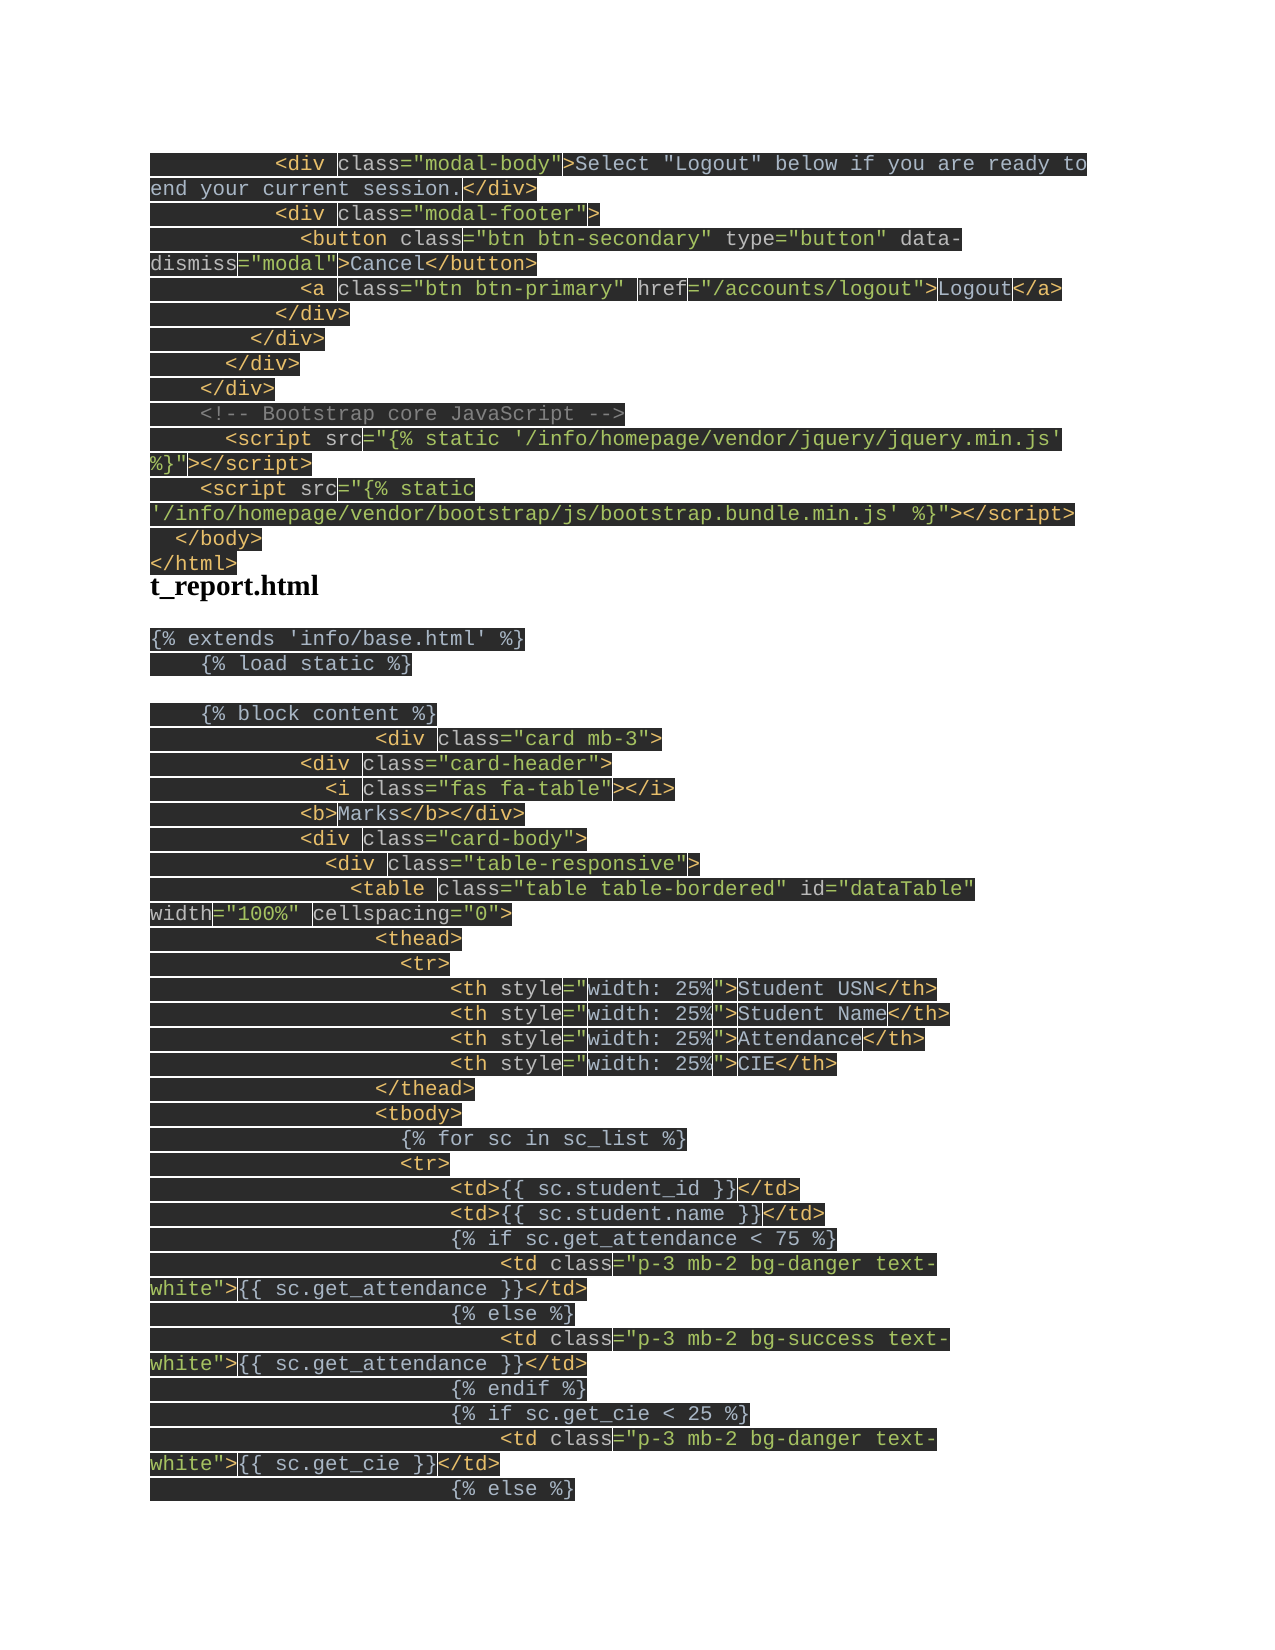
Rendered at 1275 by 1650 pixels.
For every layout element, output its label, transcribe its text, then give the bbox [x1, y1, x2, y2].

text t_report.html [150, 575, 1125, 600]
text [150, 150, 1125, 575]
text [150, 625, 1125, 1500]
